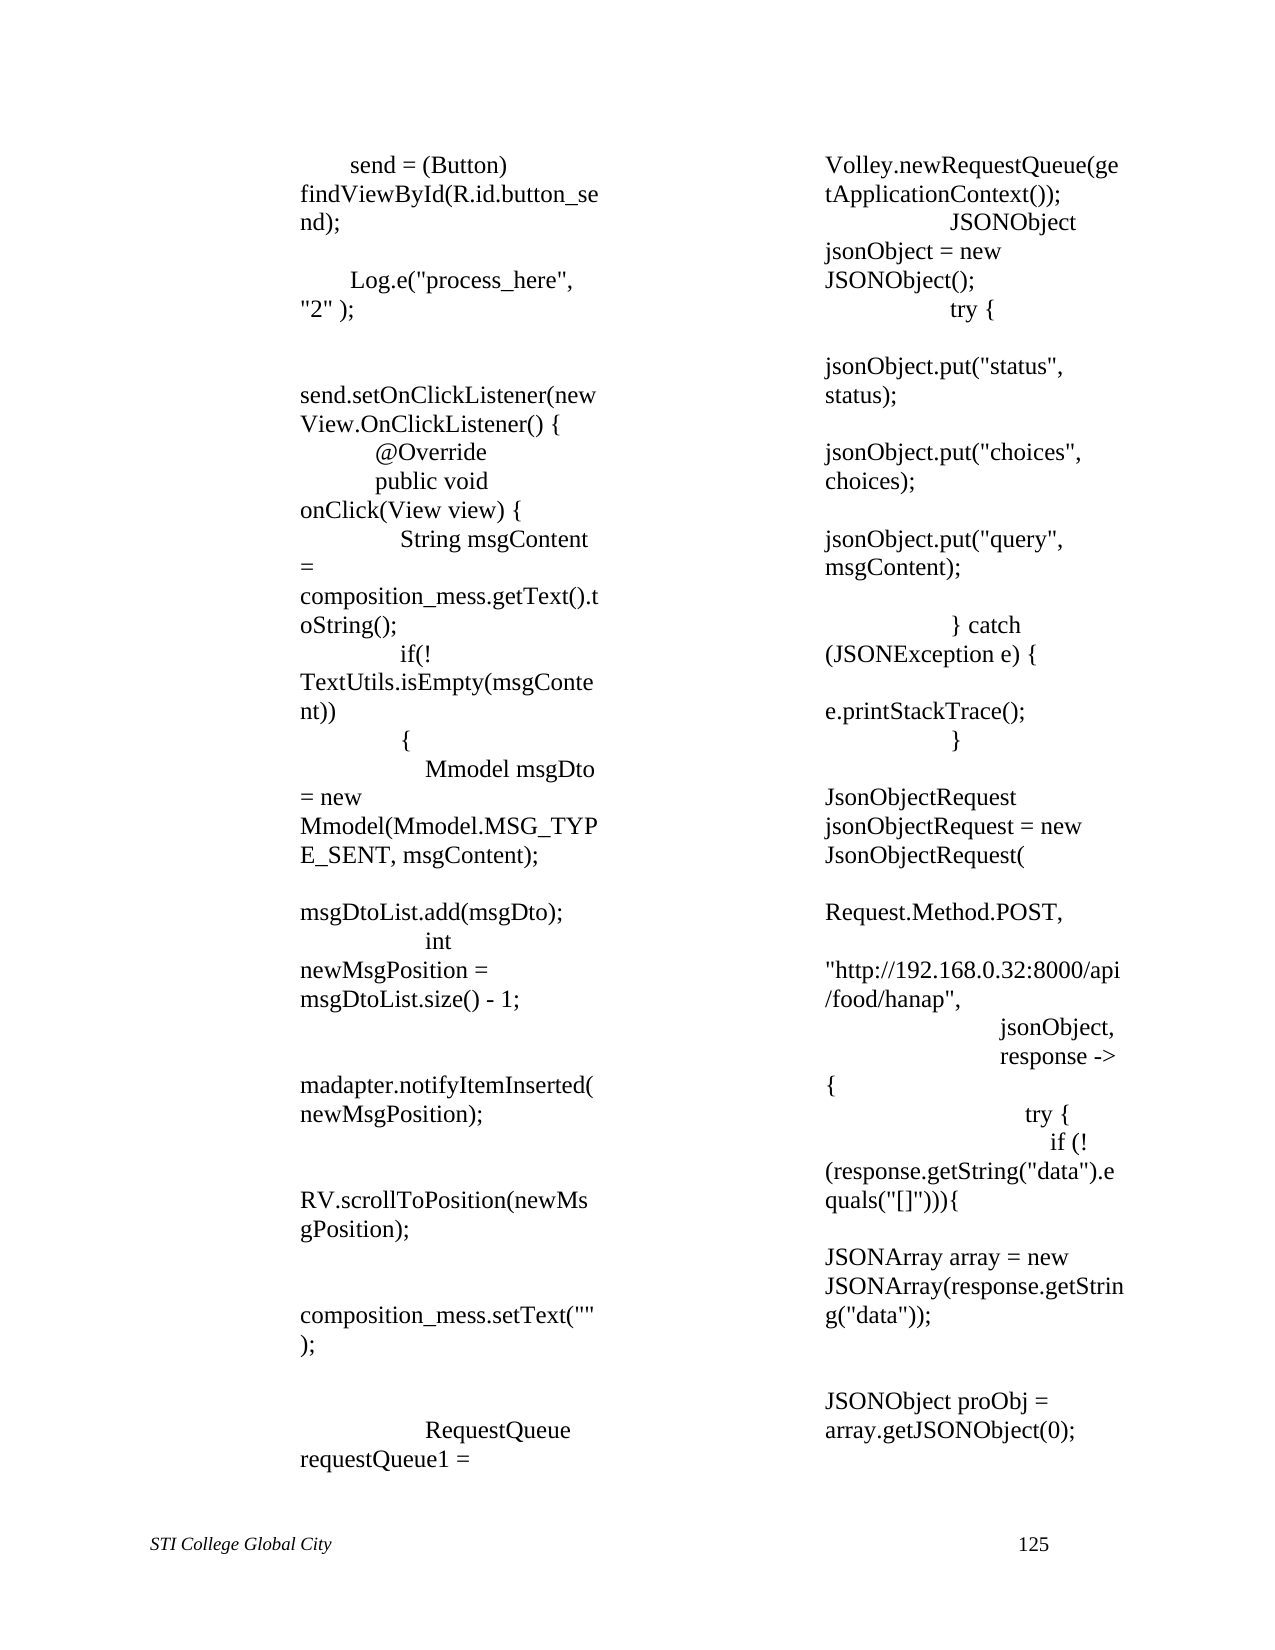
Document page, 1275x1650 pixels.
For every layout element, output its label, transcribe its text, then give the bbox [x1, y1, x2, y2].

text jsonObject.put("choices", choices); [825, 409, 1125, 495]
text Mmodel msgDto = new Mmodel(Mmodel.MSG_TYPE_SENT, msgContent); [300, 754, 600, 869]
text public void onClick(View view) { [300, 466, 600, 524]
text jsonObject, [825, 1012, 1125, 1041]
text Log.e("process_here", "2" ); [300, 265, 600, 322]
text int newMsgPosition = msgDtoList.size() - 1; [300, 926, 600, 1012]
text send = (Button) findViewById(R.id.button_send); [300, 150, 600, 236]
text JSONArray array = new JSONArray(response.getString("data")); [825, 1214, 1125, 1329]
text if (!(response.getString("data").equals("[]"))){ [825, 1127, 1125, 1214]
text RequestQueue requestQueue1 = Volley.newRequestQueue(getApplicationContext()); [300, 1415, 600, 1472]
text jsonObject.put("status", status); [825, 322, 1125, 409]
text send.setOnClickListener(new View.OnClickListener() { [300, 351, 600, 437]
text Request.Method.POST, [825, 869, 1125, 926]
text } catch (JSONException e) { [825, 610, 1125, 667]
text "http://192.168.0.32:8000/api/food/hanap", [825, 926, 1125, 1012]
text { [300, 725, 600, 754]
text JsonObjectRequest jsonObjectRequest = new JsonObjectRequest( [825, 754, 1125, 869]
text jsonObject.put("query", msgContent); [825, 495, 1125, 581]
text } [825, 725, 1125, 754]
text RV.scrollToPosition(newMsgPosition); [300, 1156, 600, 1242]
text JSONObject jsonObject = new JSONObject(); [825, 207, 1125, 294]
text @Override [300, 437, 600, 466]
text e.printStackTrace(); [825, 667, 1125, 725]
text response -> { [825, 1041, 1125, 1099]
text String msgContent = composition_mess.getText().toString(); [300, 524, 600, 639]
text composition_mess.setText(""); [300, 1271, 600, 1357]
text msgDtoList.add(msgDto); [300, 869, 600, 926]
text RequestQueue requestQueue1 = Volley.newRequestQueue(getApplicationContext()); [825, 150, 1125, 207]
text try { [825, 294, 1125, 322]
text madapter.notifyItemInserted(newMsgPosition); [300, 1041, 600, 1127]
text if(!TextUtils.isEmpty(msgContent)) [300, 639, 600, 725]
text try { [825, 1099, 1125, 1127]
text JSONObject proObj = array.getJSONObject(0); [825, 1357, 1125, 1444]
